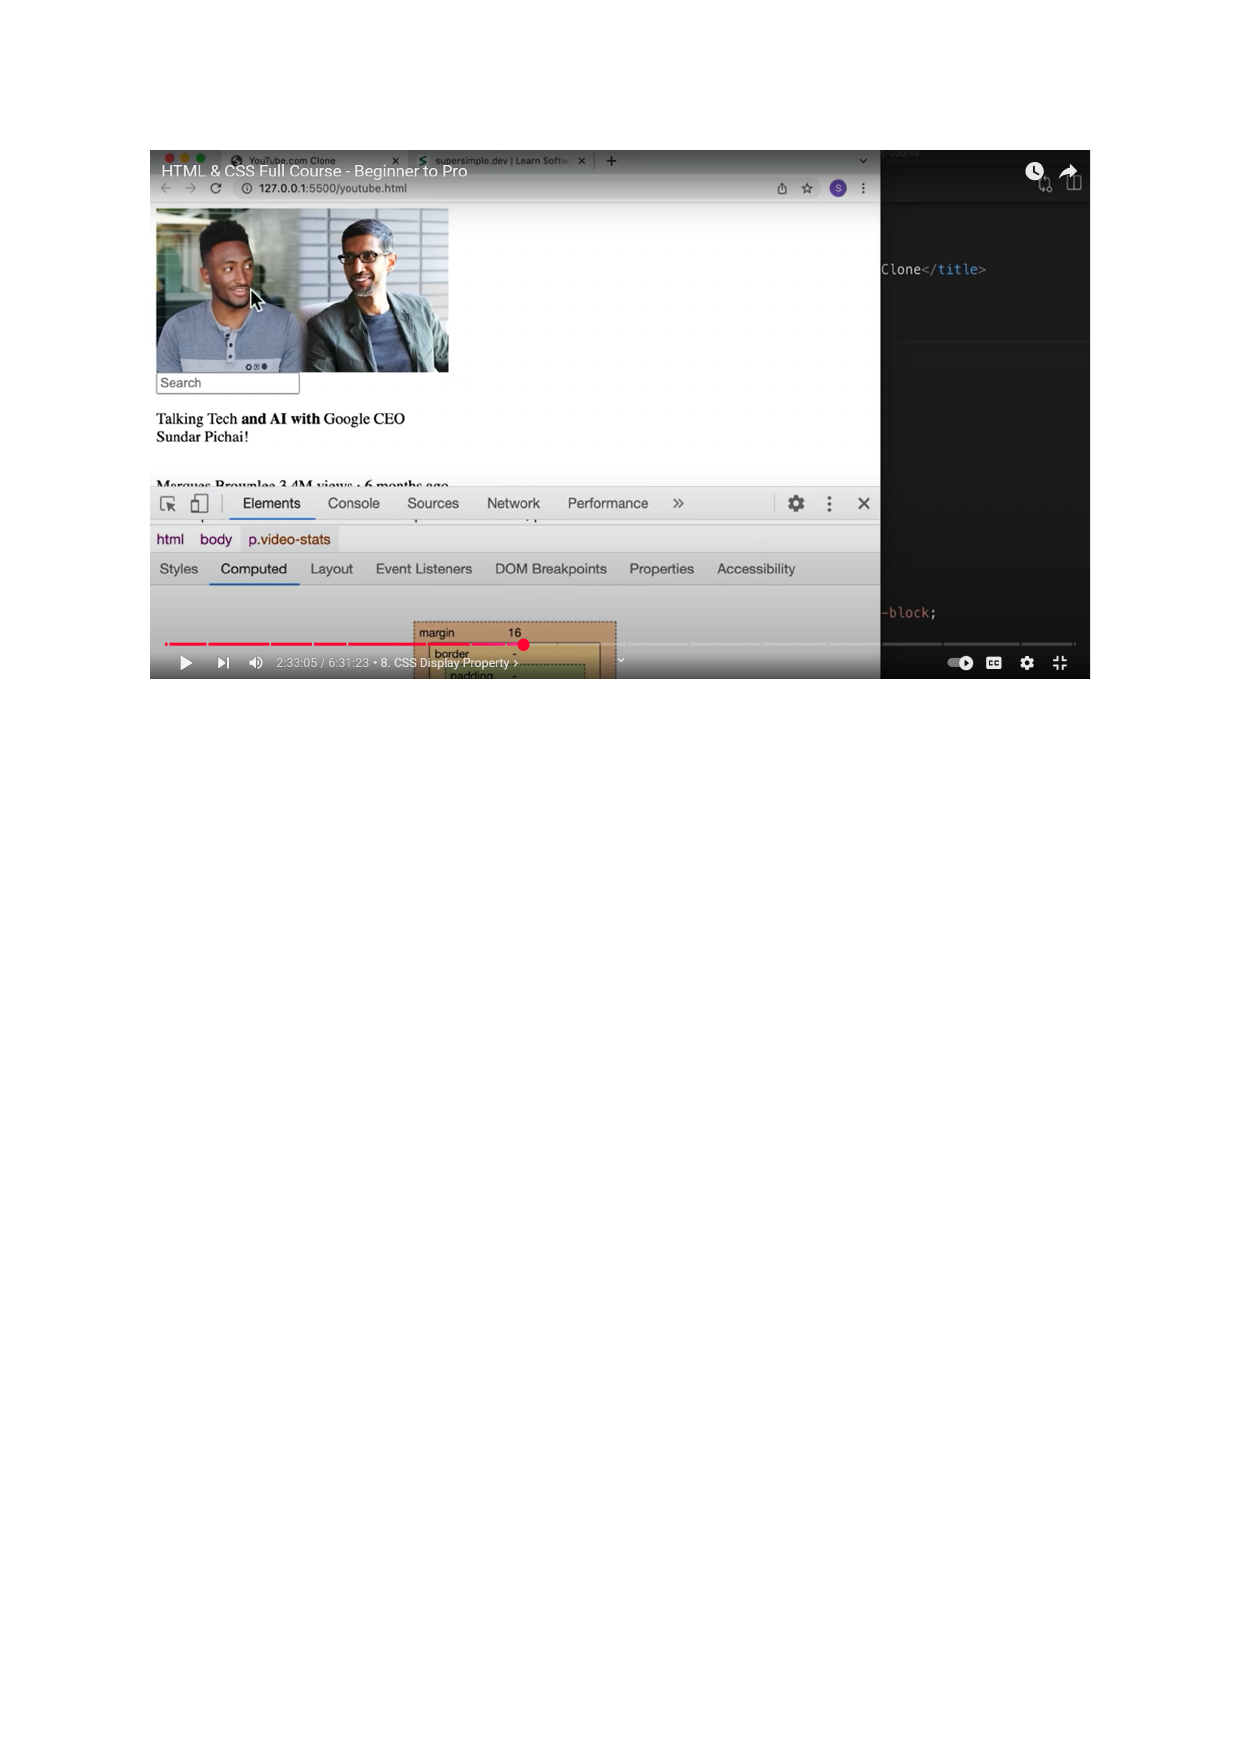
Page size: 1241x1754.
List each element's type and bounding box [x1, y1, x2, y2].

picture [150, 150, 1091, 679]
